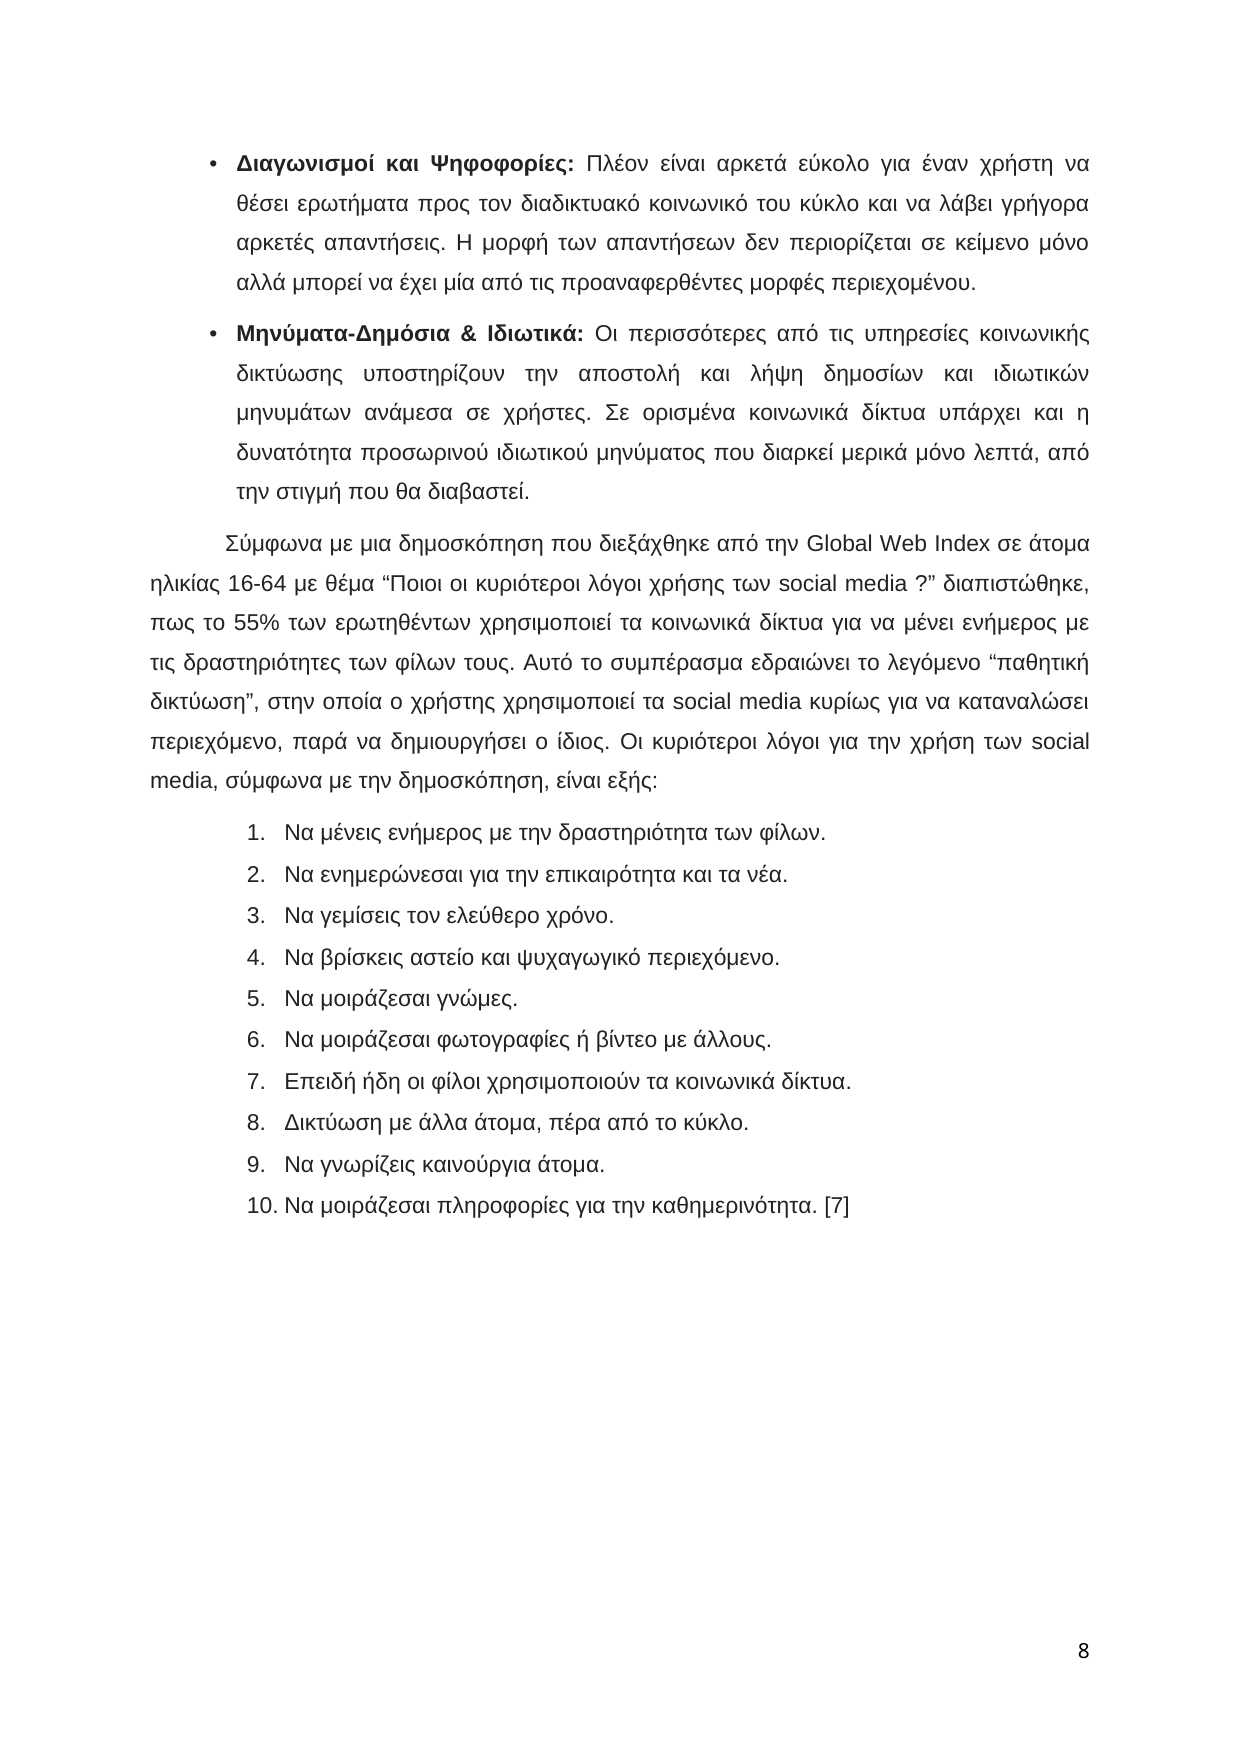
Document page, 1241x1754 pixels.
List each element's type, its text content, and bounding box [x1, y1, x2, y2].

list Δικτύωση με άλλα άτομα, πέρα από το κύκλο. [247, 1109, 1090, 1136]
list Να βρίσκεις αστείο και ψυχαγωγικό περιεχόμενο. [247, 943, 1090, 970]
list Να μοιράζεσαι πληροφορίες για την καθημερινότητα. [7] [247, 1192, 1090, 1219]
text Σύμφωνα με μια δημοσκόπηση που διεξάχθηκε από την Global Web Index σε άτομα ηλικίας 16-64 με θέμα “Ποιοι οι κυριότεροι λόγοι χρήσης των social media ?” διαπιστώθηκε, πως το 55% των ερωτηθέντων χρησιμοποιεί τα κοινωνικά δίκτυα για να μένει ενήμερος με τις δραστηριότητες των φίλων τους. Αυτό το συμπέρασμα εδραιώνει το λεγόμενο “παθητική δικτύωση”, στην οποία ο χρήστης χρησιμοποιεί τα social media κυρίως για να καταναλώσει περιεχόμενο, παρά να δημιουργήσει ο ίδιος. Οι κυριότεροι λόγοι για την χρήση των social media, σύμφωνα με την δημοσκόπηση, είναι εξής: [150, 530, 1090, 793]
list Να μοιράζεσαι γνώμες. [247, 985, 1090, 1011]
list Να γεμίσεις τον ελεύθερο χρόνο. [247, 902, 1090, 928]
list Διαγωνισμοί και Ψηφοφορίες: Πλέον είναι αρκετά εύκολο για έναν χρήστη να θέσει ερωτήματα προς τον διαδικτυακό κοινωνικό του κύκλο και να λάβει γρήγορα αρκετές απαντήσεις. Η μορφή των απαντήσεων δεν περιορίζεται σε κείμενο μόνο αλλά μπορεί να έχει μία από τις προαναφερθέντες μορφές περιεχομένου. [209, 150, 1090, 295]
list Επειδή ήδη οι φίλοι χρησιμοποιούν τα κοινωνικά δίκτυα. [247, 1068, 1090, 1094]
list Μηνύματα-Δημόσια & Ιδιωτικά: Οι περισσότερες από τις υπηρεσίες κοινωνικής δικτύωσης υποστηρίζουν την αποστολή και λήψη δημοσίων και ιδιωτικών μηνυμάτων ανάμεσα σε χρήστες. Σε ορισμένα κοινωνικά δίκτυα υπάρχει και η δυνατότητα προσωρινού ιδιωτικού μηνύματος που διαρκεί μερικά μόνο λεπτά, από την στιγμή που θα διαβαστεί. [209, 320, 1090, 505]
list Να μένεις ενήμερος με την δραστηριότητα των φίλων. [247, 819, 1090, 846]
list Να ενημερώνεσαι για την επικαιρότητα και τα νέα. [247, 861, 1090, 887]
list Να μοιράζεσαι φωτογραφίες ή βίντεο με άλλους. [247, 1026, 1090, 1053]
list Να γνωρίζεις καινούργια άτομα. [247, 1151, 1090, 1177]
